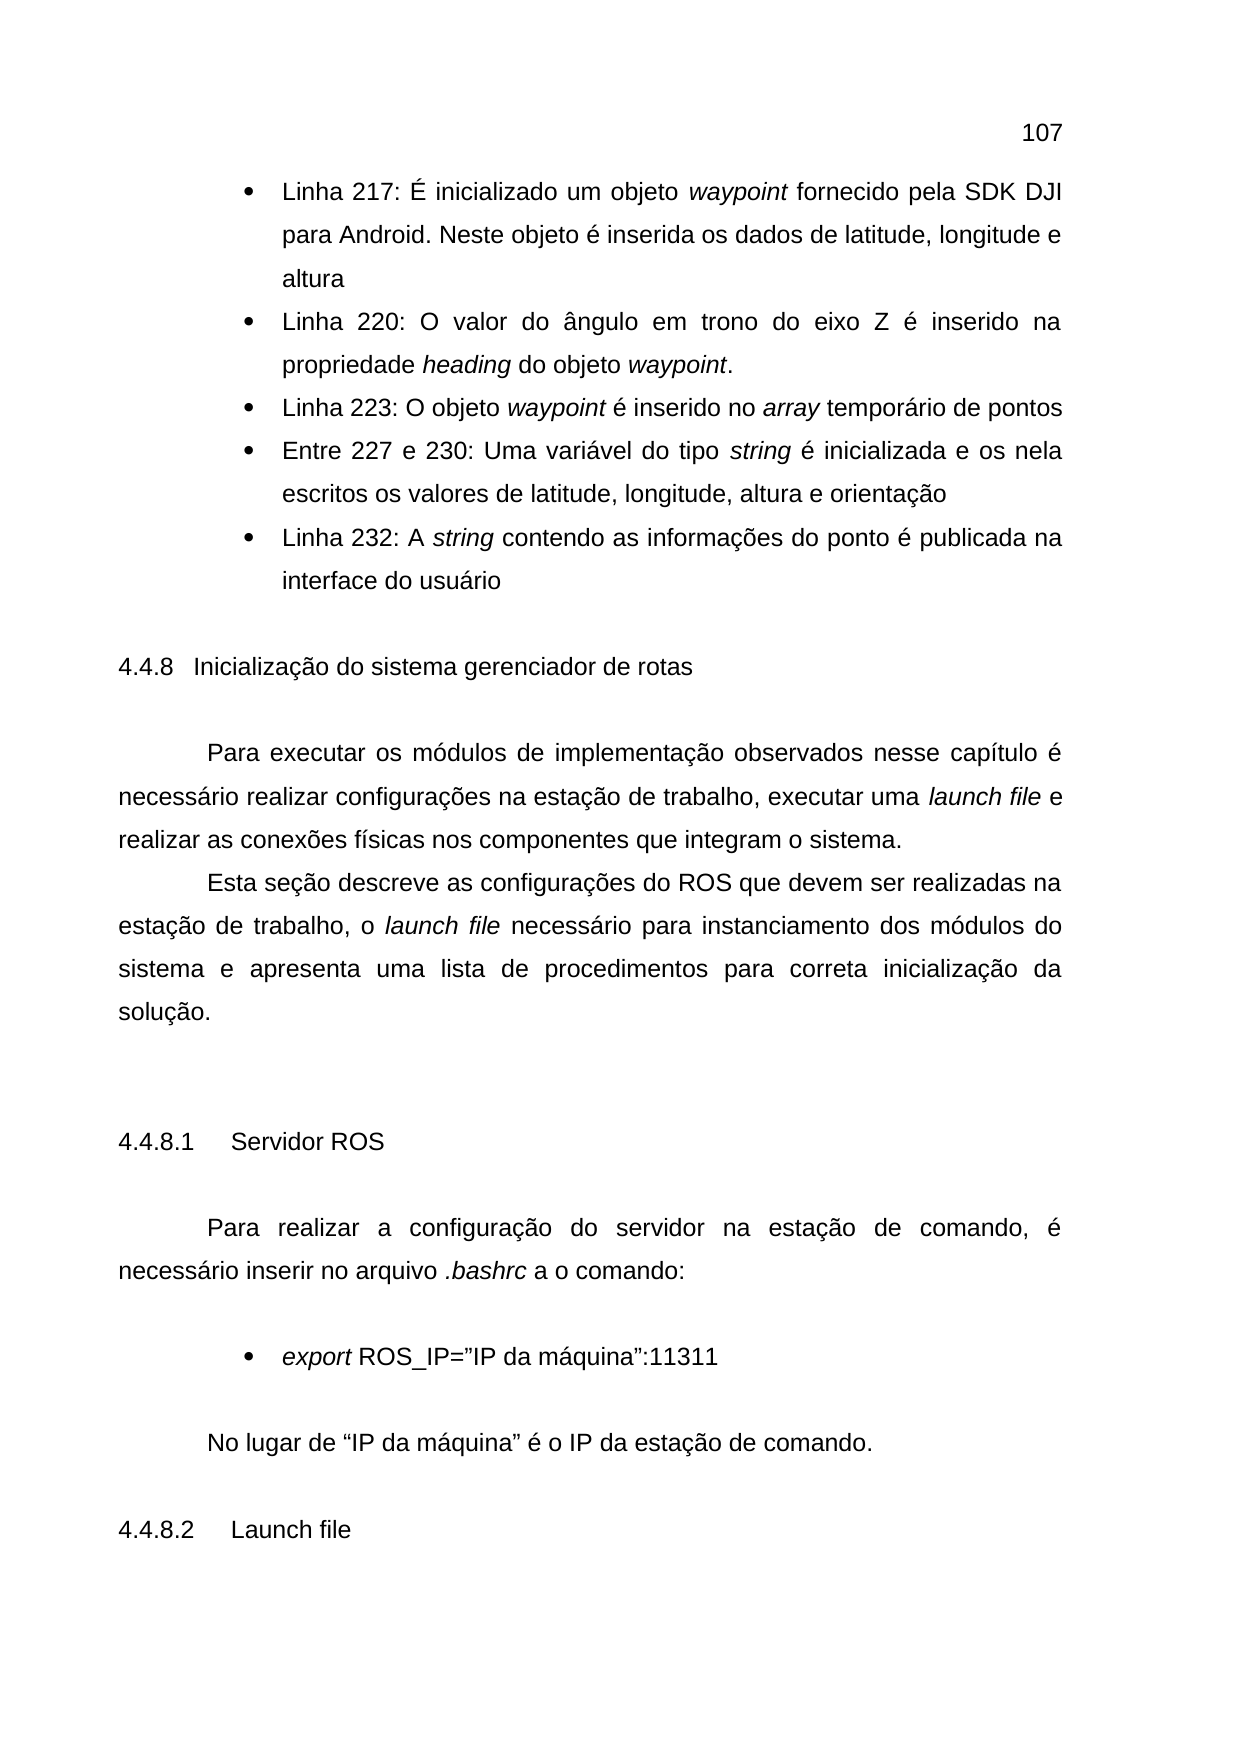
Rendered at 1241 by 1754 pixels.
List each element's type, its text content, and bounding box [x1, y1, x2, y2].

text Esta seção descreve as configurações do ROS que devem ser realizadas na estação de trabalho, o launch file necessário para instanciamento dos módulos do sistema e apresenta uma lista de procedimentos para correta inicialização da solução. [118, 868, 1063, 1026]
list Linha 217: É inicializado um objeto waypoint fornecido pela SDK DJI para Android. Neste objeto é inserida os dados de latitude, longitude e altura [244, 177, 1063, 292]
list Linha 220: O valor do ângulo em trono do eixo Z é inserido na propriedade heading do objeto waypoint. [244, 307, 1063, 379]
subtitle Inicialização do sistema gerenciador de rotas [118, 652, 1063, 681]
subtitle Servidor ROS [118, 1126, 1063, 1155]
list Linha 232: A string contendo as informações do ponto é publicada na interface do usuário [244, 523, 1063, 594]
text Para executar os módulos de implementação observados nesse capítulo é necessário realizar configurações na estação de trabalho, executar uma launch file e realizar as conexões físicas nos componentes que integram o sistema. [118, 738, 1063, 853]
list export ROS_IP=”IP da máquina”:11311 [244, 1342, 1063, 1371]
list Entre 227 e 230: Uma variável do tipo string é inicializada e os nela escritos os valores de latitude, longitude, altura e orientação [244, 436, 1063, 508]
subtitle Launch file [118, 1515, 1063, 1543]
text No lugar de “IP da máquina” é o IP da estação de comando. [118, 1428, 1063, 1457]
list Linha 223: O objeto waypoint é inserido no array temporário de pontos [244, 393, 1063, 422]
text Para realizar a configuração do servidor na estação de comando, é necessário inserir no arquivo .bashrc a o comando: [118, 1213, 1063, 1284]
